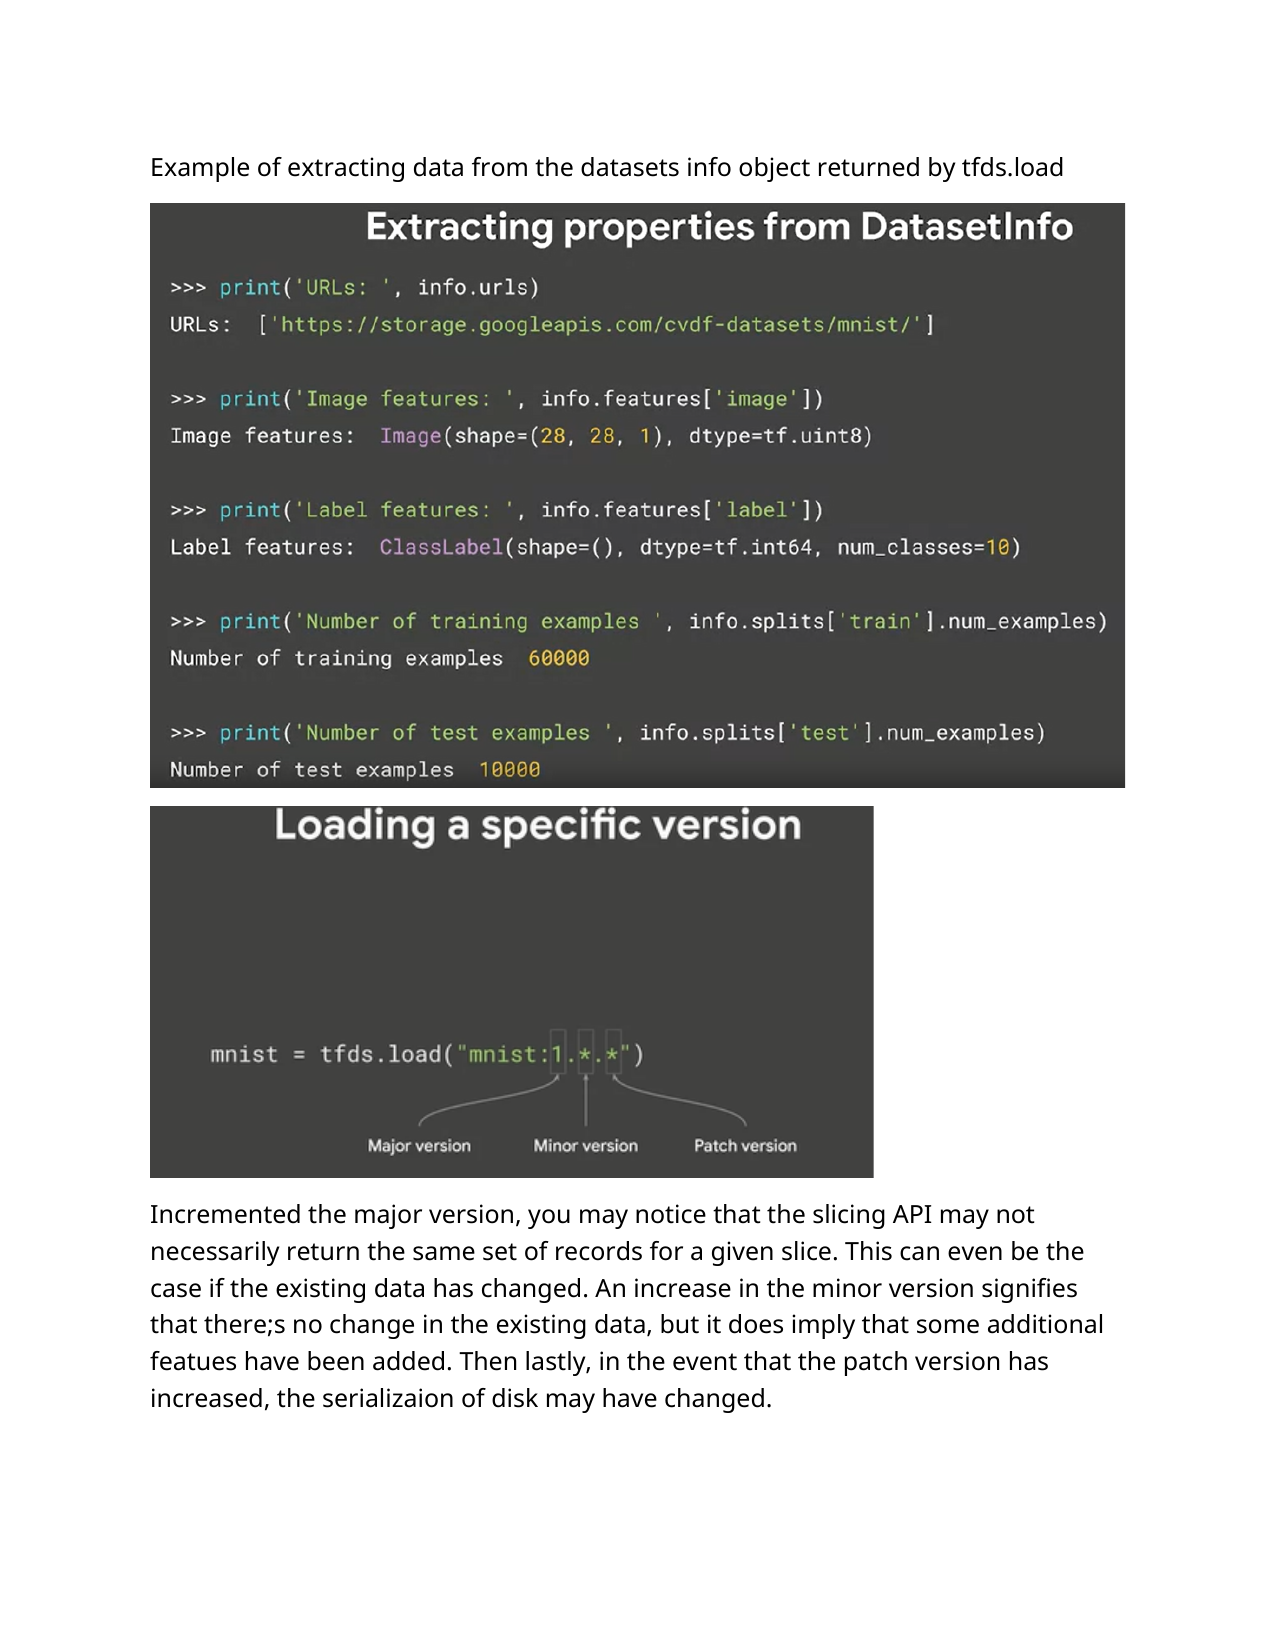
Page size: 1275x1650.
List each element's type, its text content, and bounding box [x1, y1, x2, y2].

text Incremented the major version, you may notice that the slicing API may not necessarily return the same set of records for a given slice. This can even be the case if the existing data has changed. An increase in the minor version signifies that there;s no change in the existing data, but it does imply that some additional featues have been added. Then lastly, in the event that the patch version has increased, the serializaion of disk may have changed. [150, 1197, 1125, 1415]
picture [150, 806, 874, 1178]
picture [150, 203, 1125, 788]
text Example of extracting data from the datasets info object returned by tfds.load [150, 150, 1125, 184]
